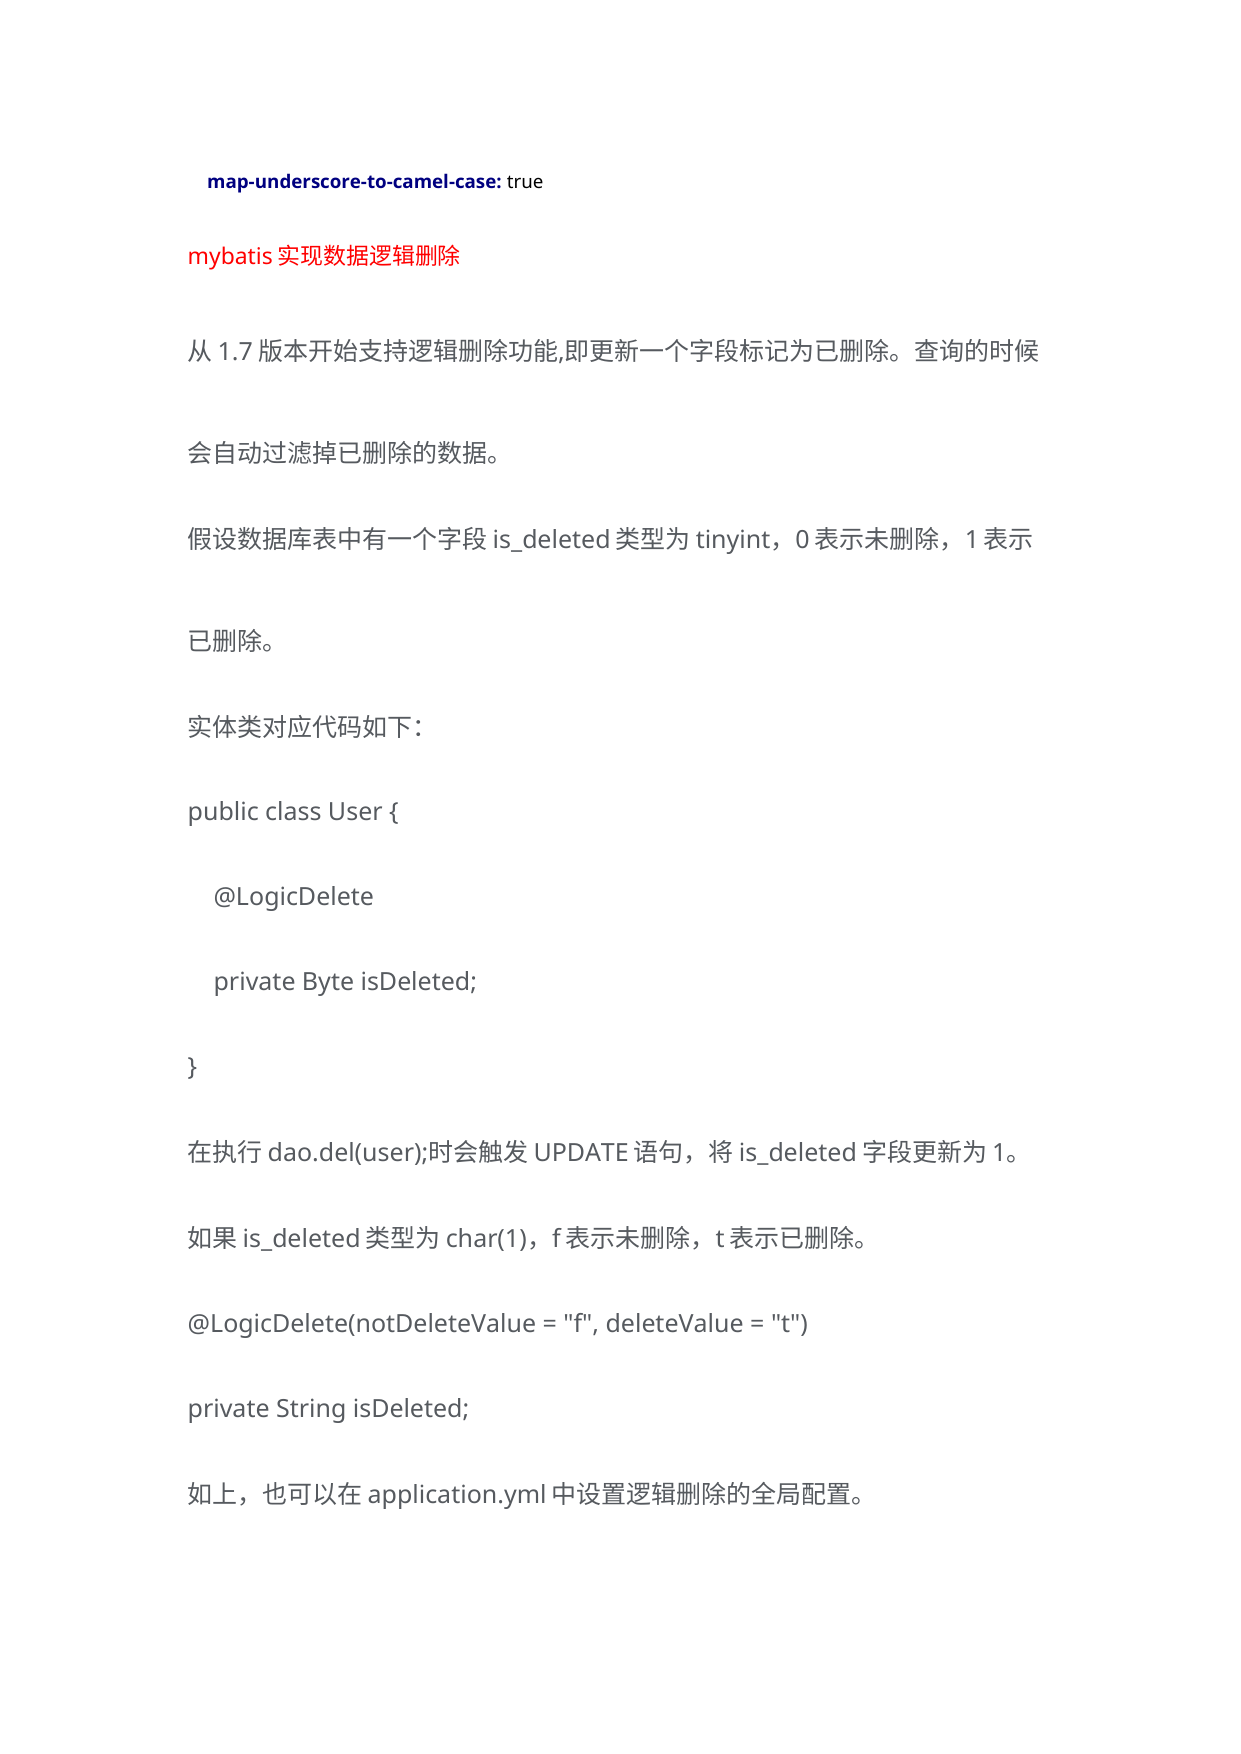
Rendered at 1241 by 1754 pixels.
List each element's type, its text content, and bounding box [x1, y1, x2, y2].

text public class User { [187, 777, 1053, 845]
text 如上，也可以在application.yml中设置逻辑删除的全局配置。 [187, 1459, 1053, 1527]
text 假设数据库表中有一个字段is_deleted类型为tinyint，0表示未删除，1表示已删除。 [187, 503, 1053, 673]
subtitle mybatis实现数据逻辑删除 [187, 238, 1053, 272]
text } [187, 1032, 1053, 1100]
text private String isDeleted; [187, 1374, 1053, 1442]
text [187, 164, 1053, 198]
text 实体类对应代码如下： [187, 691, 1053, 759]
text @LogicDelete [187, 862, 1053, 930]
text 从1.7版本开始支持逻辑删除功能,即更新一个字段标记为已删除。查询的时候会自动过滤掉已删除的数据。 [187, 315, 1053, 485]
text 在执行dao.del(user);时会触发UPDATE语句，将is_deleted字段更新为1。 [187, 1117, 1053, 1185]
text 如果is_deleted类型为char(1)，f表示未删除，t表示已删除。 [187, 1203, 1053, 1271]
text private Byte isDeleted; [187, 947, 1053, 1015]
text @LogicDelete(notDeleteValue = "f", deleteValue = "t") [187, 1289, 1053, 1357]
